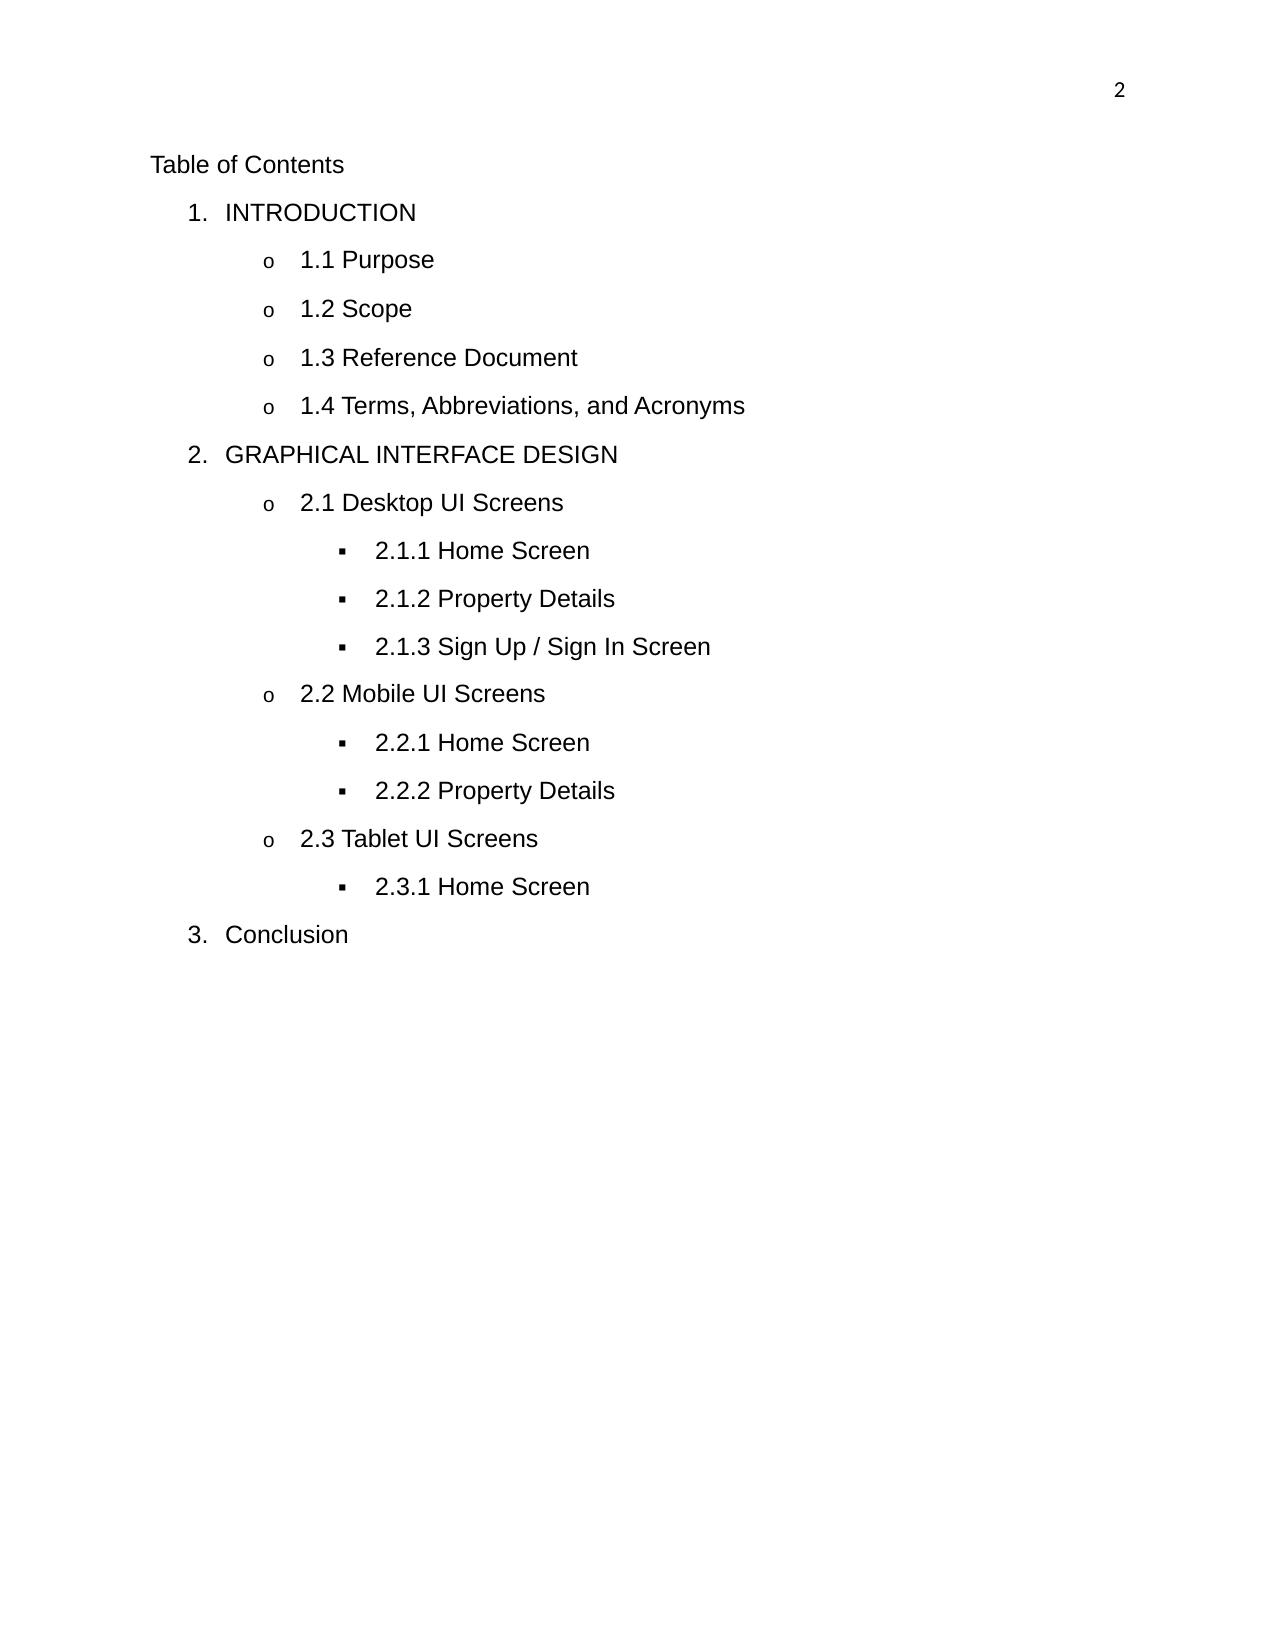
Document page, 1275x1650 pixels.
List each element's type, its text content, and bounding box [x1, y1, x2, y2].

list INTRODUCTION [187, 198, 1125, 226]
list 2.3 Tablet UI Screens [262, 823, 1125, 853]
list 2.1.3 Sign Up / Sign In Screen [337, 632, 1125, 661]
list 2.1.1 Home Screen [337, 536, 1125, 565]
list 2.2.2 Property Details [337, 776, 1125, 804]
list 2.2.1 Home Screen [337, 728, 1125, 757]
list 2.2 Mobile UI Screens [262, 679, 1125, 709]
list 2.3.1 Home Screen [337, 872, 1125, 901]
list 1.1 Purpose [262, 245, 1125, 275]
list 2.1.2 Property Details [337, 584, 1125, 613]
text Table of Contents [150, 150, 1125, 179]
list 1.3 Reference Document [262, 343, 1125, 372]
list 1.4 Terms, Abbreviations, and Acronyms [262, 391, 1125, 421]
list Conclusion [187, 920, 1125, 949]
list 1.2 Scope [262, 294, 1125, 324]
list 2.1 Desktop UI Screens [262, 488, 1125, 517]
list GRAPHICAL INTERFACE DESIGN [187, 440, 1125, 469]
